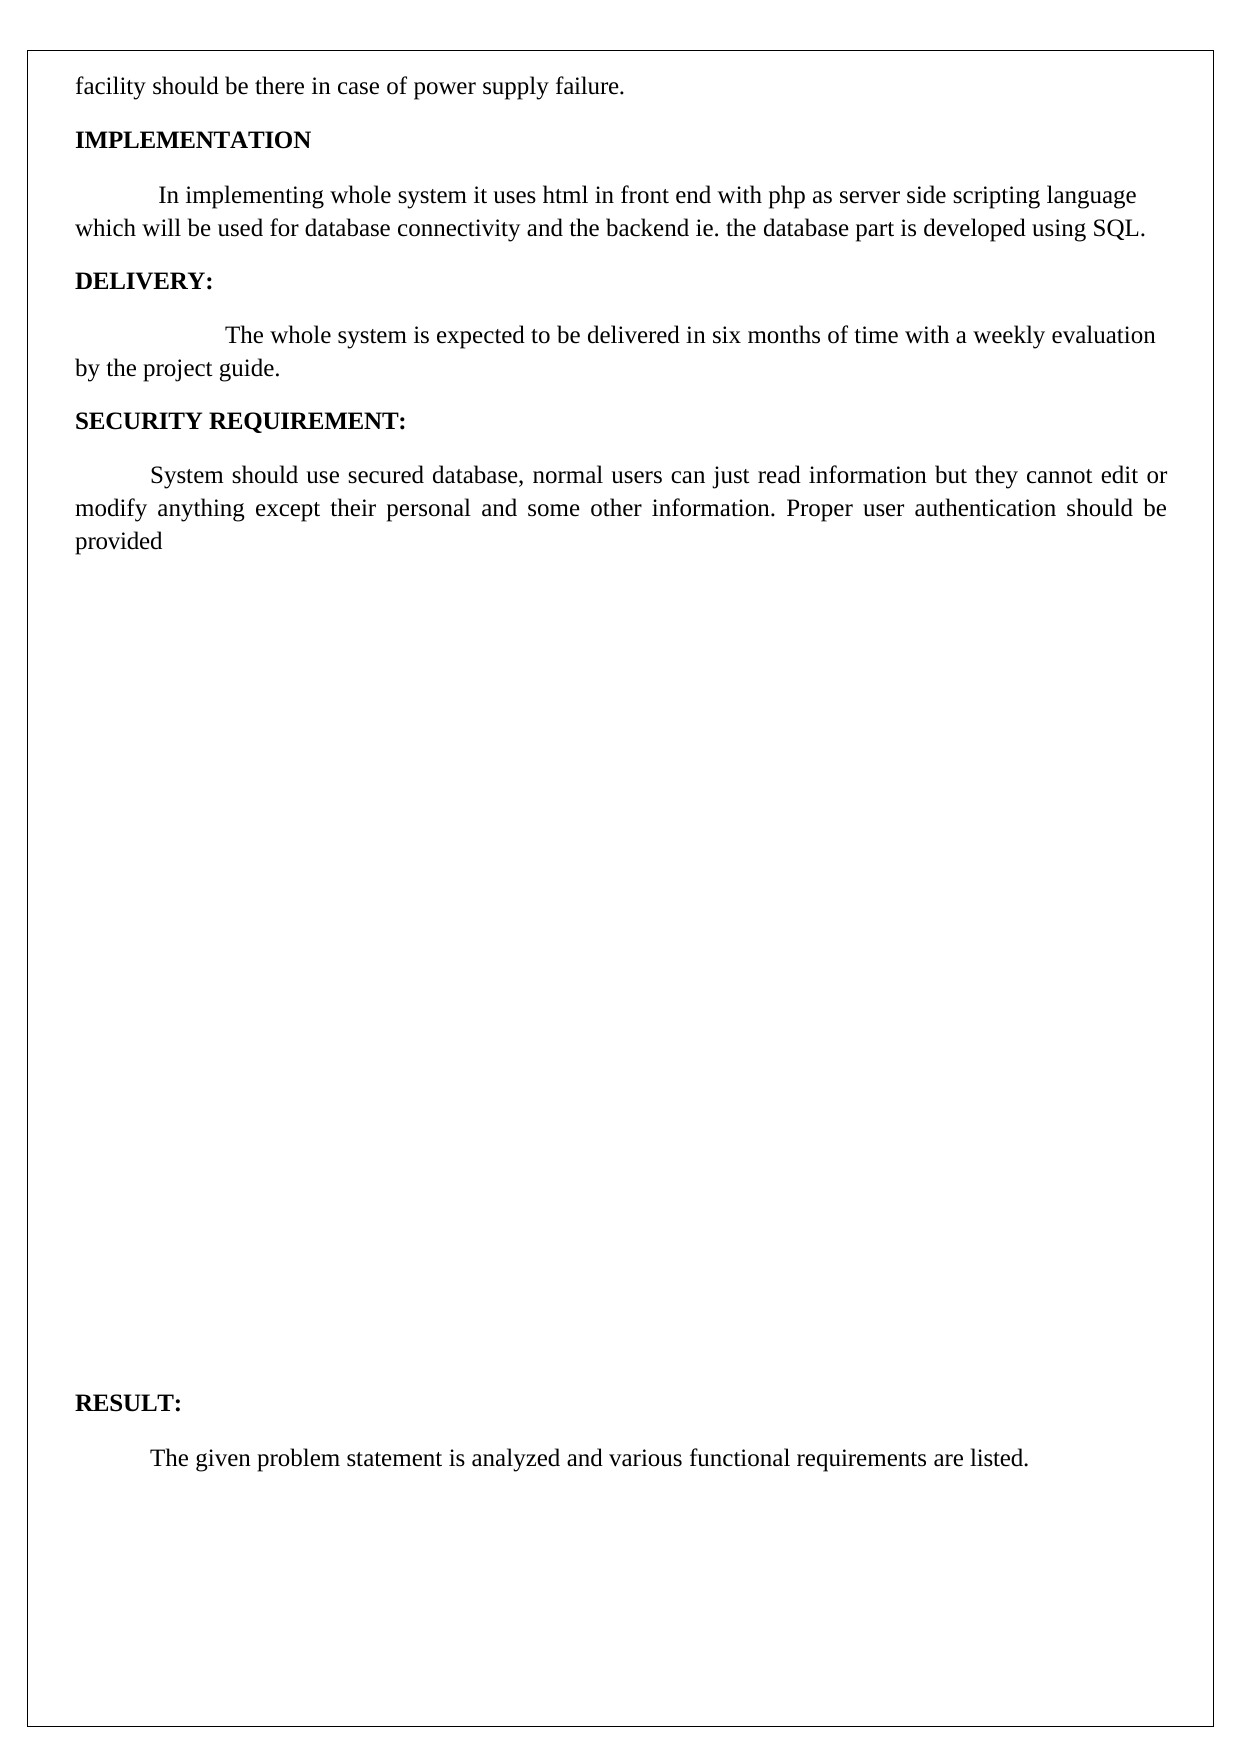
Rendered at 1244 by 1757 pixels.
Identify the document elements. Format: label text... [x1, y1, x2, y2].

subtitle RESULT: [75, 1388, 1213, 1417]
text The whole system is expected to be delivered in six months of time with a weekly evaluation by the project guide. [75, 320, 1165, 382]
text In implementing whole system it uses html in front end with php as server side scripting language which will be used for database connectivity and the backend ie. the database part is developed using SQL. [75, 180, 1155, 242]
subtitle IMPLEMENTATION [75, 125, 1213, 154]
text System should use secured database, normal users can just read information but they cannot edit or modify anything except their personal and some other information. Proper user authentication should be provided [75, 460, 1168, 554]
subtitle DELIVERY: [75, 266, 1213, 294]
text The given problem statement is analyzed and various functional requirements are listed. [150, 1443, 1213, 1472]
text facility should be there in case of power supply failure. [75, 71, 1213, 100]
subtitle SECURITY REQUIREMENT: [75, 406, 1213, 434]
